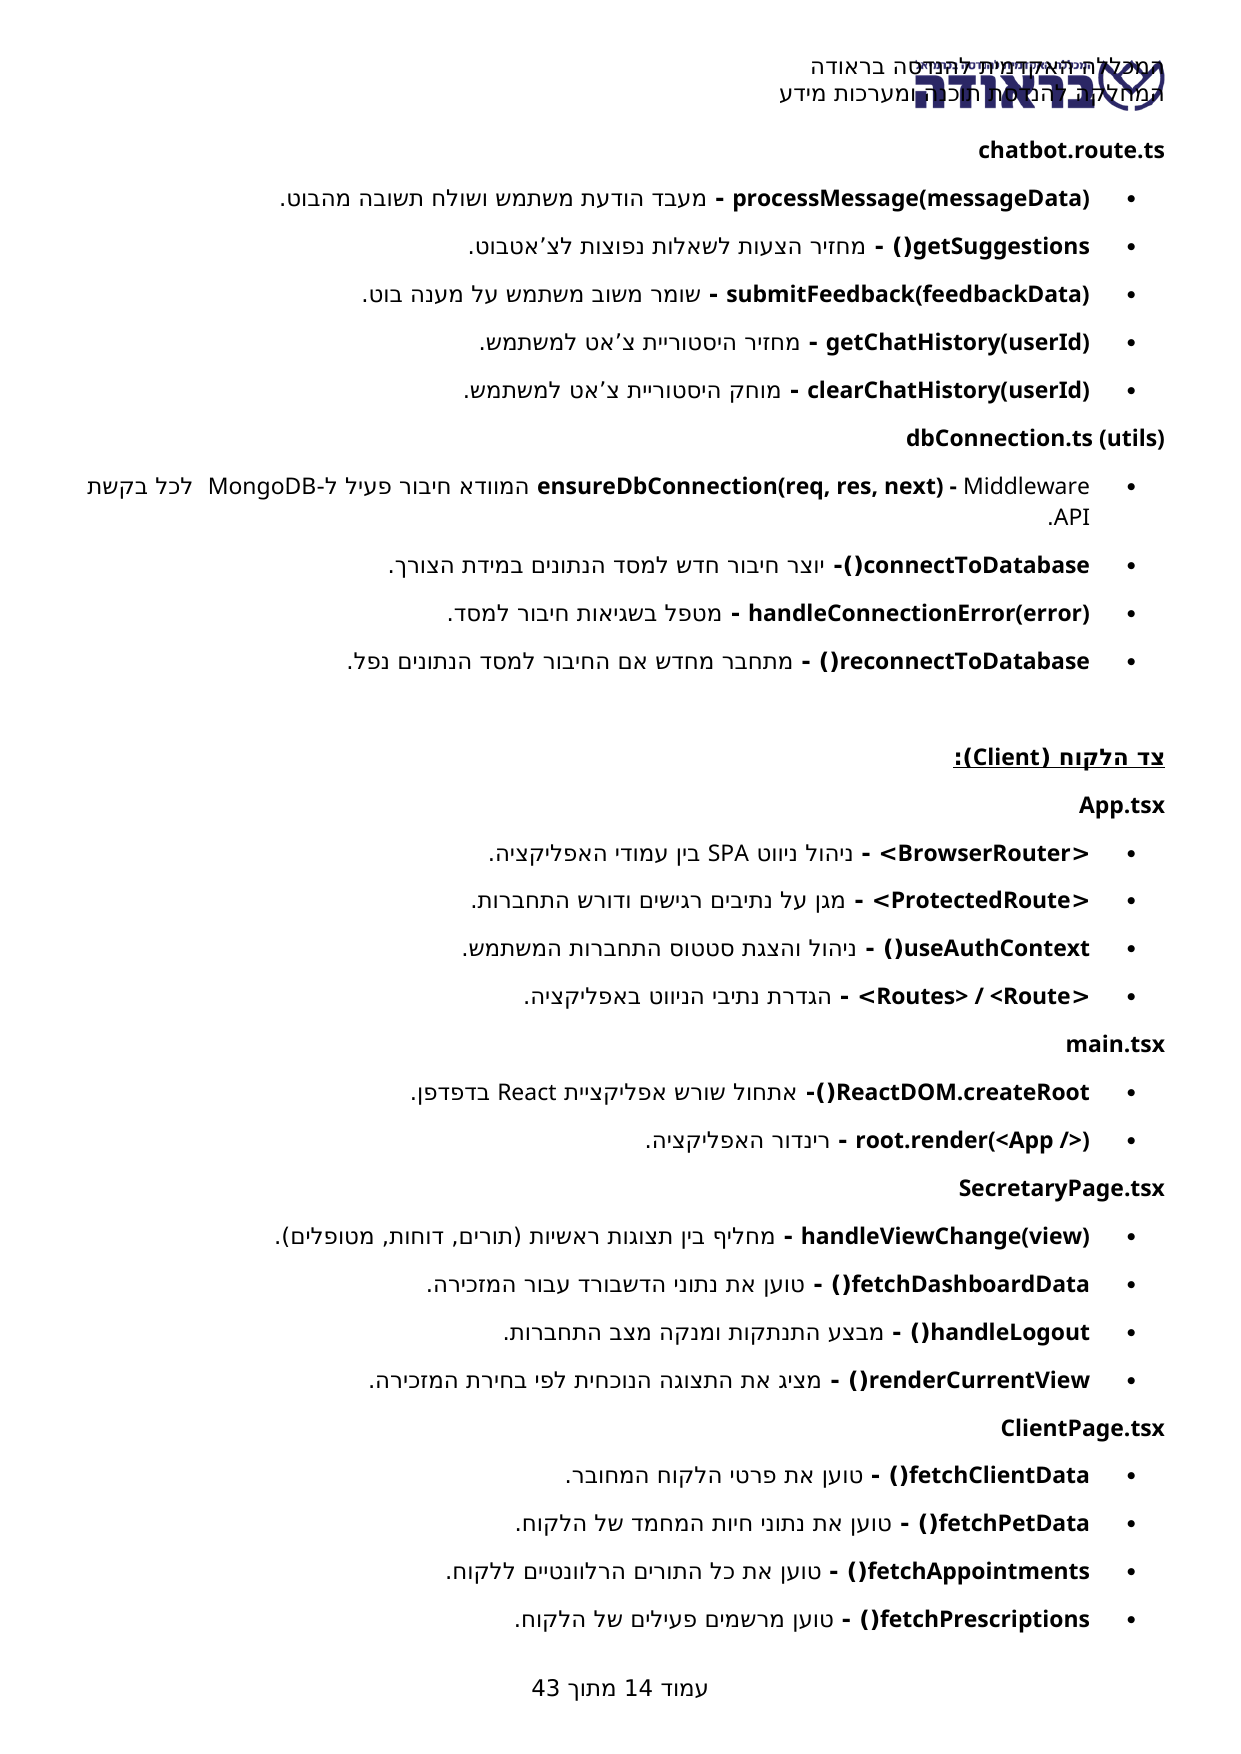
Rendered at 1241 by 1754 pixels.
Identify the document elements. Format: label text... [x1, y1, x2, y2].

list ReactDOM.createRoot()- אתחול שורש אפליקציית React בדפדפן. [75, 1076, 1128, 1107]
text chatbot.route.ts [75, 134, 1165, 166]
list getSuggestions() - מחזיר הצעות לשאלות נפוצות לצ’אטבוט. [75, 230, 1128, 262]
list fetchPetData() - טוען את נתוני חיות המחמד של הלקוח. [75, 1507, 1128, 1539]
list clearChatHistory(userId) - מוחק היסטוריית צ’אט למשתמש. [75, 374, 1128, 405]
text dbConnection.ts (utils) [75, 422, 1165, 453]
list processMessage(messageData) - מעבד הודעת משתמש ושולח תשובה מהבוט. [75, 182, 1128, 214]
list fetchPrescriptions() - טוען מרשמים פעילים של הלקוח. [75, 1603, 1128, 1634]
list reconnectToDatabase() - מתחבר מחדש אם החיבור למסד הנתונים נפל. [75, 645, 1128, 676]
text App.tsx [75, 789, 1165, 820]
list <Routes> / <Route> - הגדרת נתיבי הניווט באפליקציה. [75, 980, 1128, 1012]
picture [907, 53, 1172, 116]
text ClientPage.tsx [75, 1412, 1165, 1443]
list <BrowserRouter> - ניהול ניווט SPA בין עמודי האפליקציה. [75, 837, 1128, 868]
list root.render(<App />) - רינדור האפליקציה. [75, 1124, 1128, 1155]
list fetchClientData() - טוען את פרטי הלקוח המחובר. [75, 1459, 1128, 1491]
list fetchDashboardData() - טוען את נתוני הדשבורד עבור המזכירה. [75, 1268, 1128, 1299]
list renderCurrentView() - מציג את התצוגה הנוכחית לפי בחירת המזכירה. [75, 1364, 1128, 1395]
list connectToDatabase()- יוצר חיבור חדש למסד הנתונים במידת הצורך. [75, 549, 1128, 580]
list useAuthContext() - ניהול והצגת סטטוס התחברות המשתמש. [75, 932, 1128, 964]
list <ProtectedRoute> - מגן על נתיבים רגישים ודורש התחברות. [75, 884, 1128, 916]
text צד הלקוח (Client): [75, 741, 1165, 772]
list handleViewChange(view) - מחליף בין תצוגות ראשיות (תורים, דוחות, מטופלים). [75, 1220, 1128, 1251]
text main.tsx [75, 1028, 1165, 1059]
list handleConnectionError(error) - מטפל בשגיאות חיבור למסד. [75, 597, 1128, 628]
list handleLogout() - מבצע התנתקות ומנקה מצב התחברות. [75, 1316, 1128, 1347]
list getChatHistory(userId) - מחזיר היסטוריית צ’אט למשתמש. [75, 326, 1128, 357]
list ensureDbConnection(req, res, next) - Middleware המוודא חיבור פעיל ל-MongoDB לכל בקשת API. [75, 470, 1128, 532]
list fetchAppointments() - טוען את כל התורים הרלוונטיים ללקוח. [75, 1555, 1128, 1587]
text SecretaryPage.tsx [75, 1172, 1165, 1203]
list submitFeedback(feedbackData) - שומר משוב משתמש על מענה בוט. [75, 278, 1128, 309]
